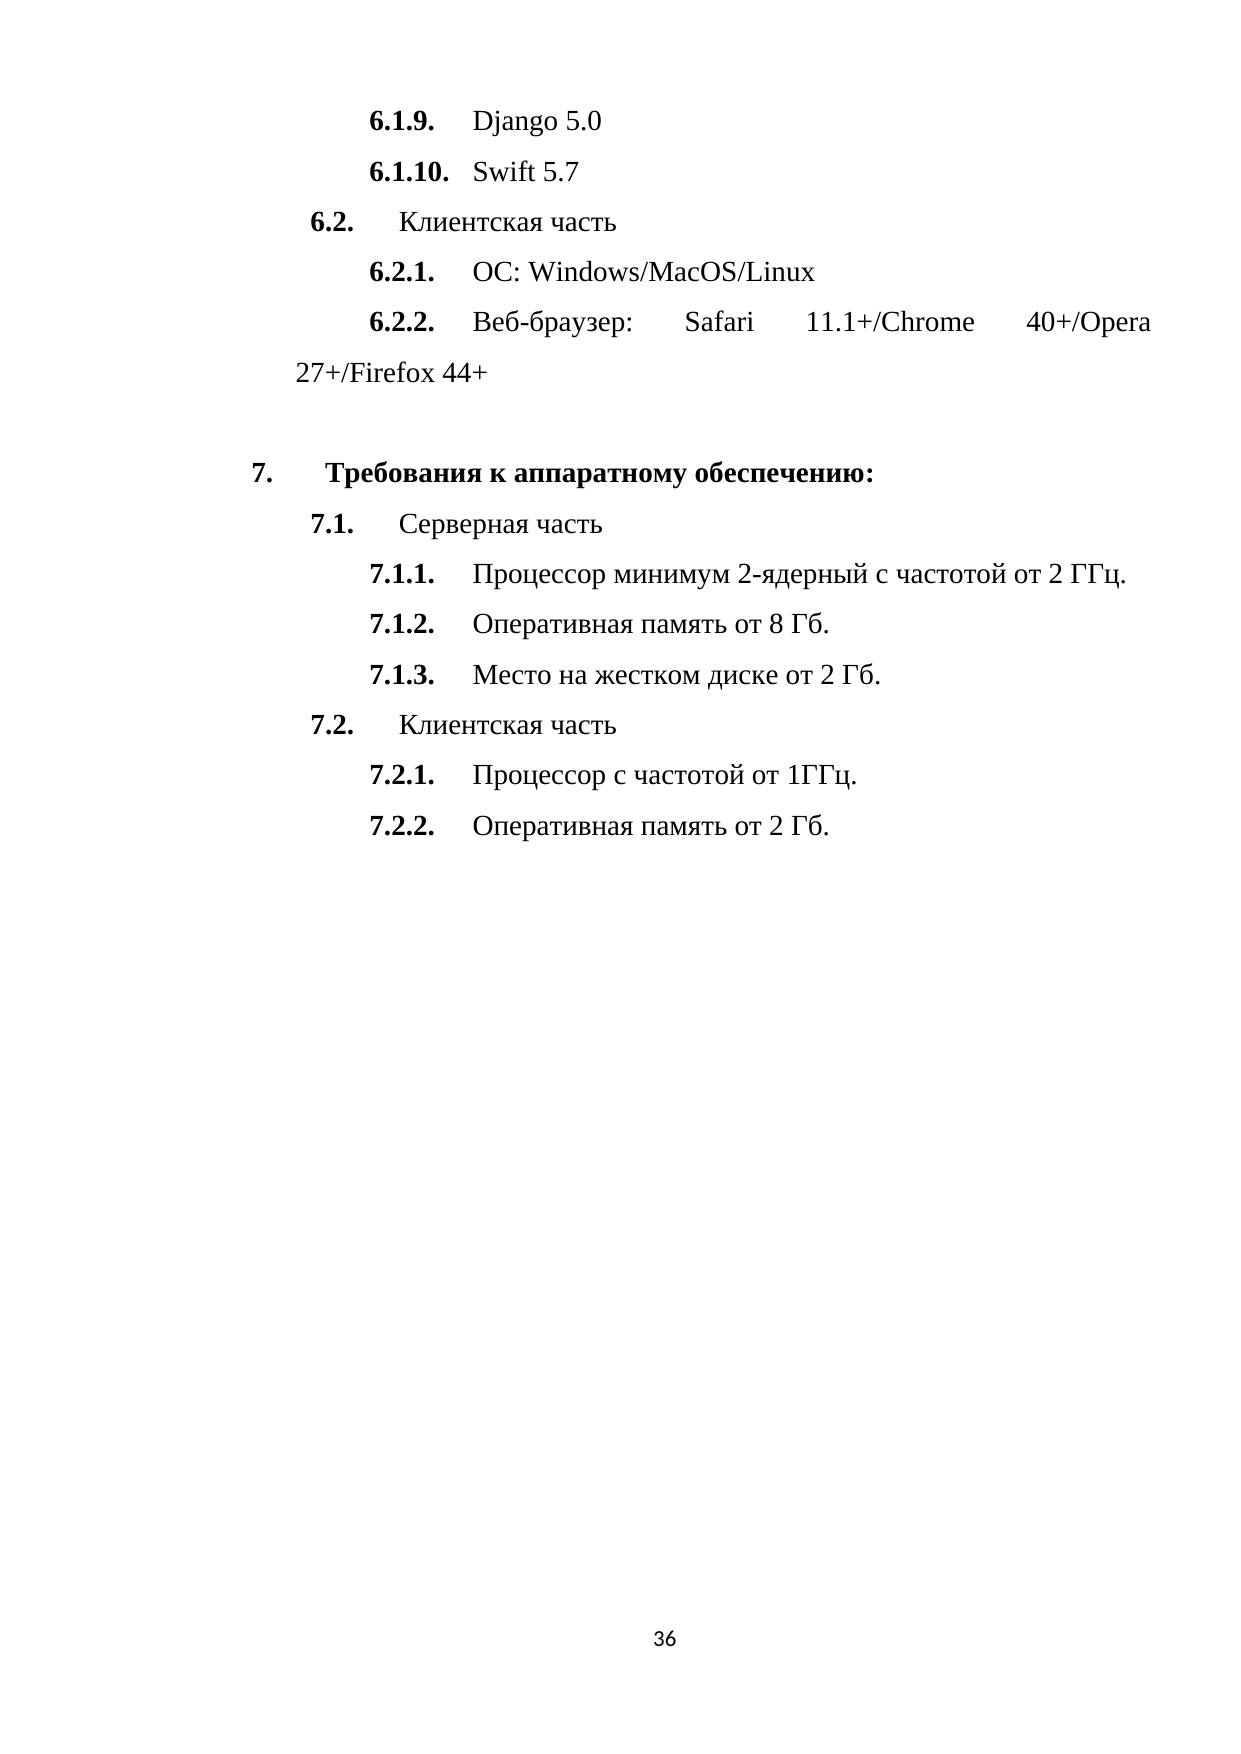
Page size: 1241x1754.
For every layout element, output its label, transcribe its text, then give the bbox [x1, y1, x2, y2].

list Swift 5.7 [295, 154, 1152, 187]
list Серверная часть [236, 506, 1152, 539]
list Процессор минимум 2-ядерный с частотой от 2 ГГц. [295, 556, 1152, 590]
list Клиентская часть [236, 204, 1152, 237]
list Django 5.0 [295, 103, 1152, 137]
list ОС: Windows/MacOS/Linux [295, 254, 1152, 288]
list Оперативная память от 8 Гб. [295, 606, 1152, 640]
list Оперативная память от 2 Гб. [295, 808, 1152, 841]
list Веб-браузер: Safari 11.1+/Chrome 40+/Opera 27+/Firefox 44+ [295, 304, 1152, 388]
list Требования к аппаратному обеспечению: [177, 456, 1152, 489]
list Процессор с частотой от 1ГГц. [295, 757, 1152, 791]
list Место на жестком диске от 2 Гб. [295, 657, 1152, 690]
list Клиентская часть [236, 707, 1152, 741]
